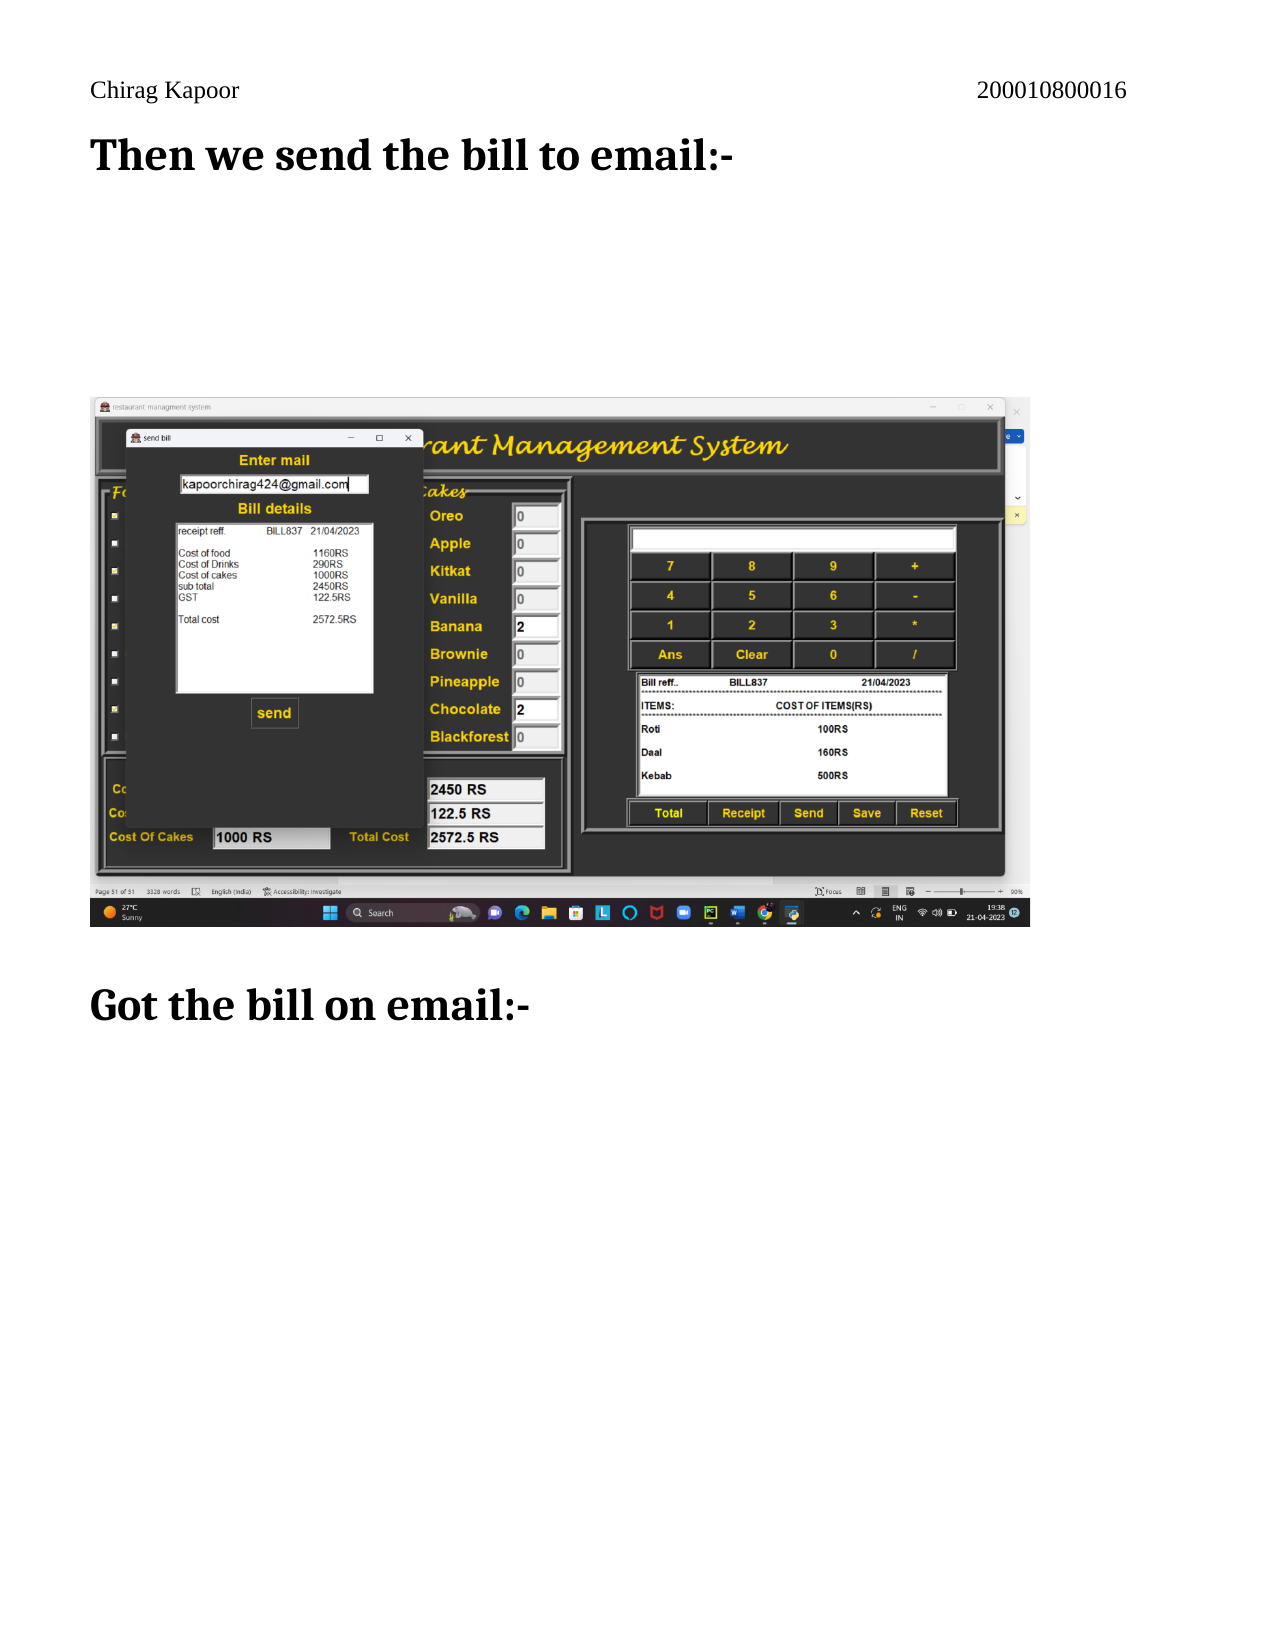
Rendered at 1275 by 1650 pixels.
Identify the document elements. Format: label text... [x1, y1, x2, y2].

picture [90, 397, 1031, 927]
text Got the bill on email:- [90, 979, 1134, 1032]
text Then we send the bill to email:- [90, 129, 1134, 182]
